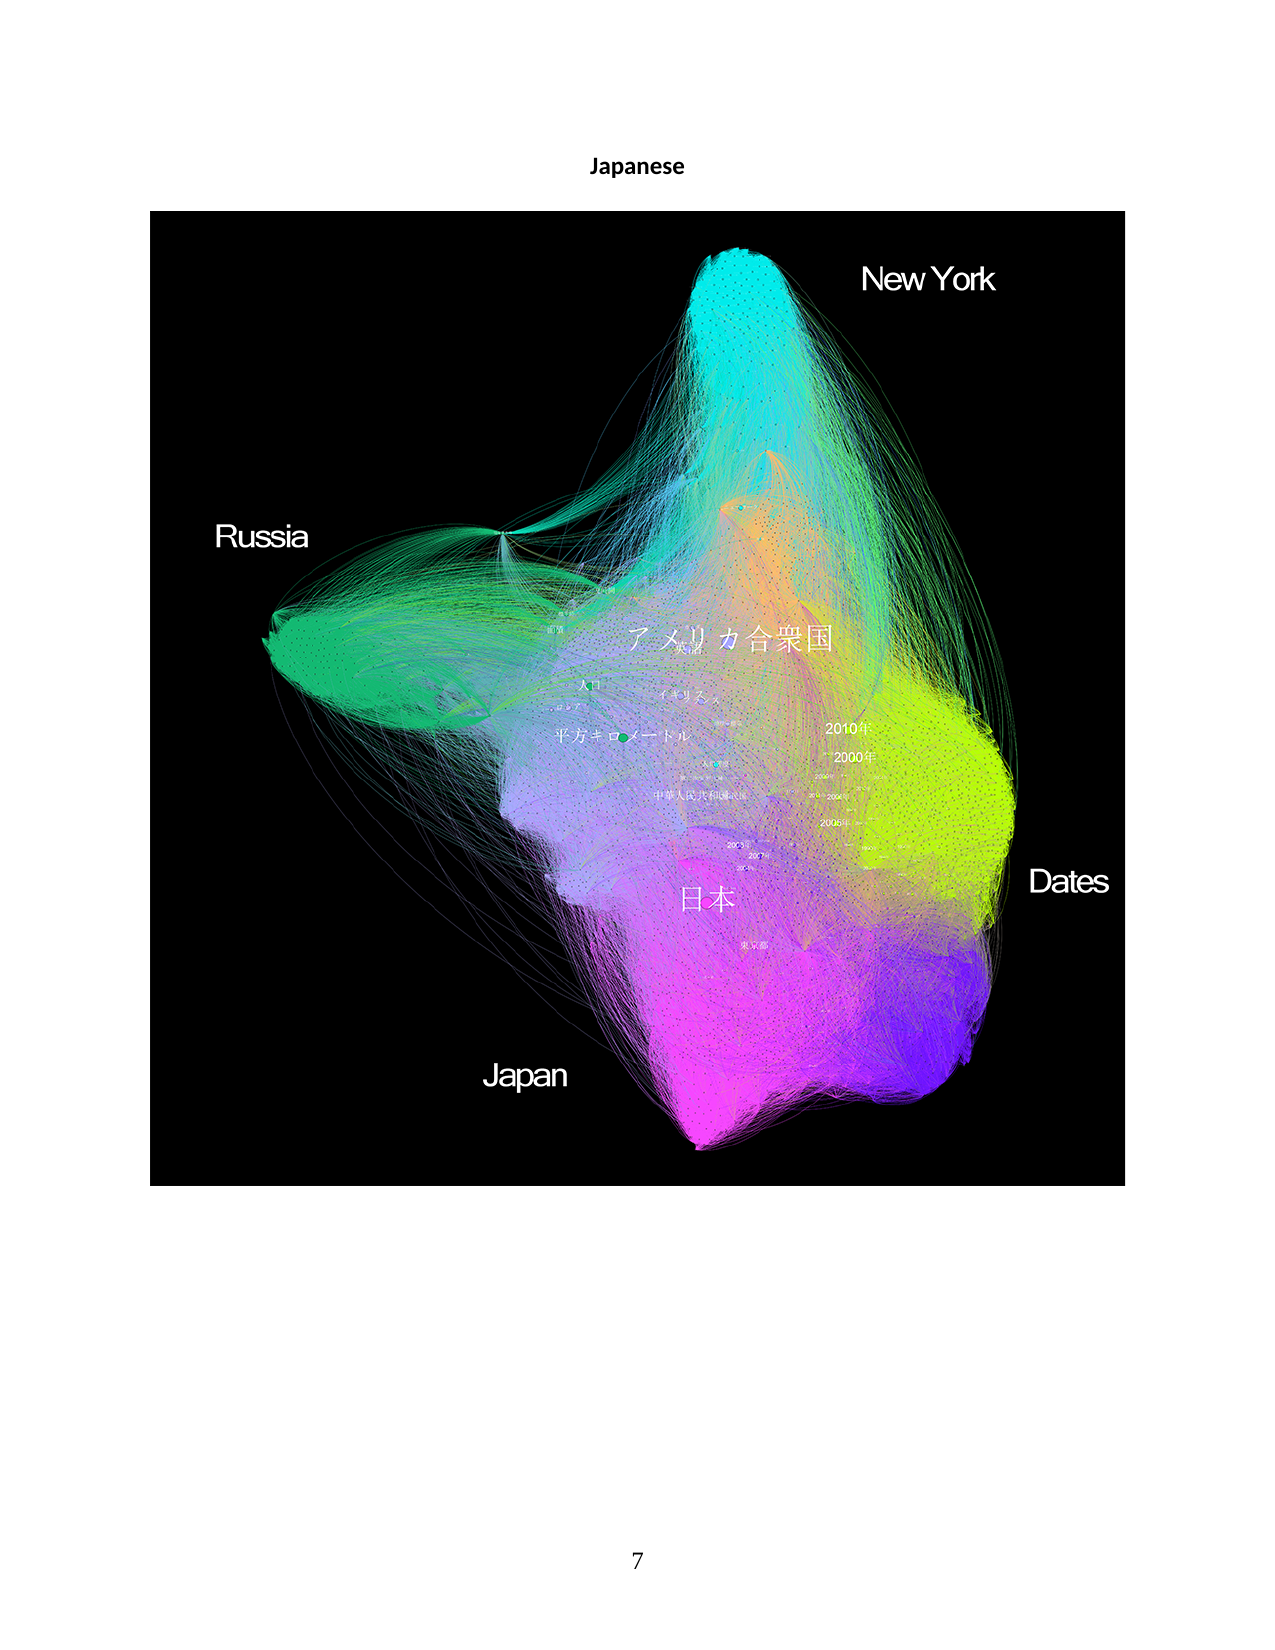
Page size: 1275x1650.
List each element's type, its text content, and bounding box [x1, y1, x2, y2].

picture [150, 211, 1125, 1186]
text Japanese [150, 150, 1125, 181]
